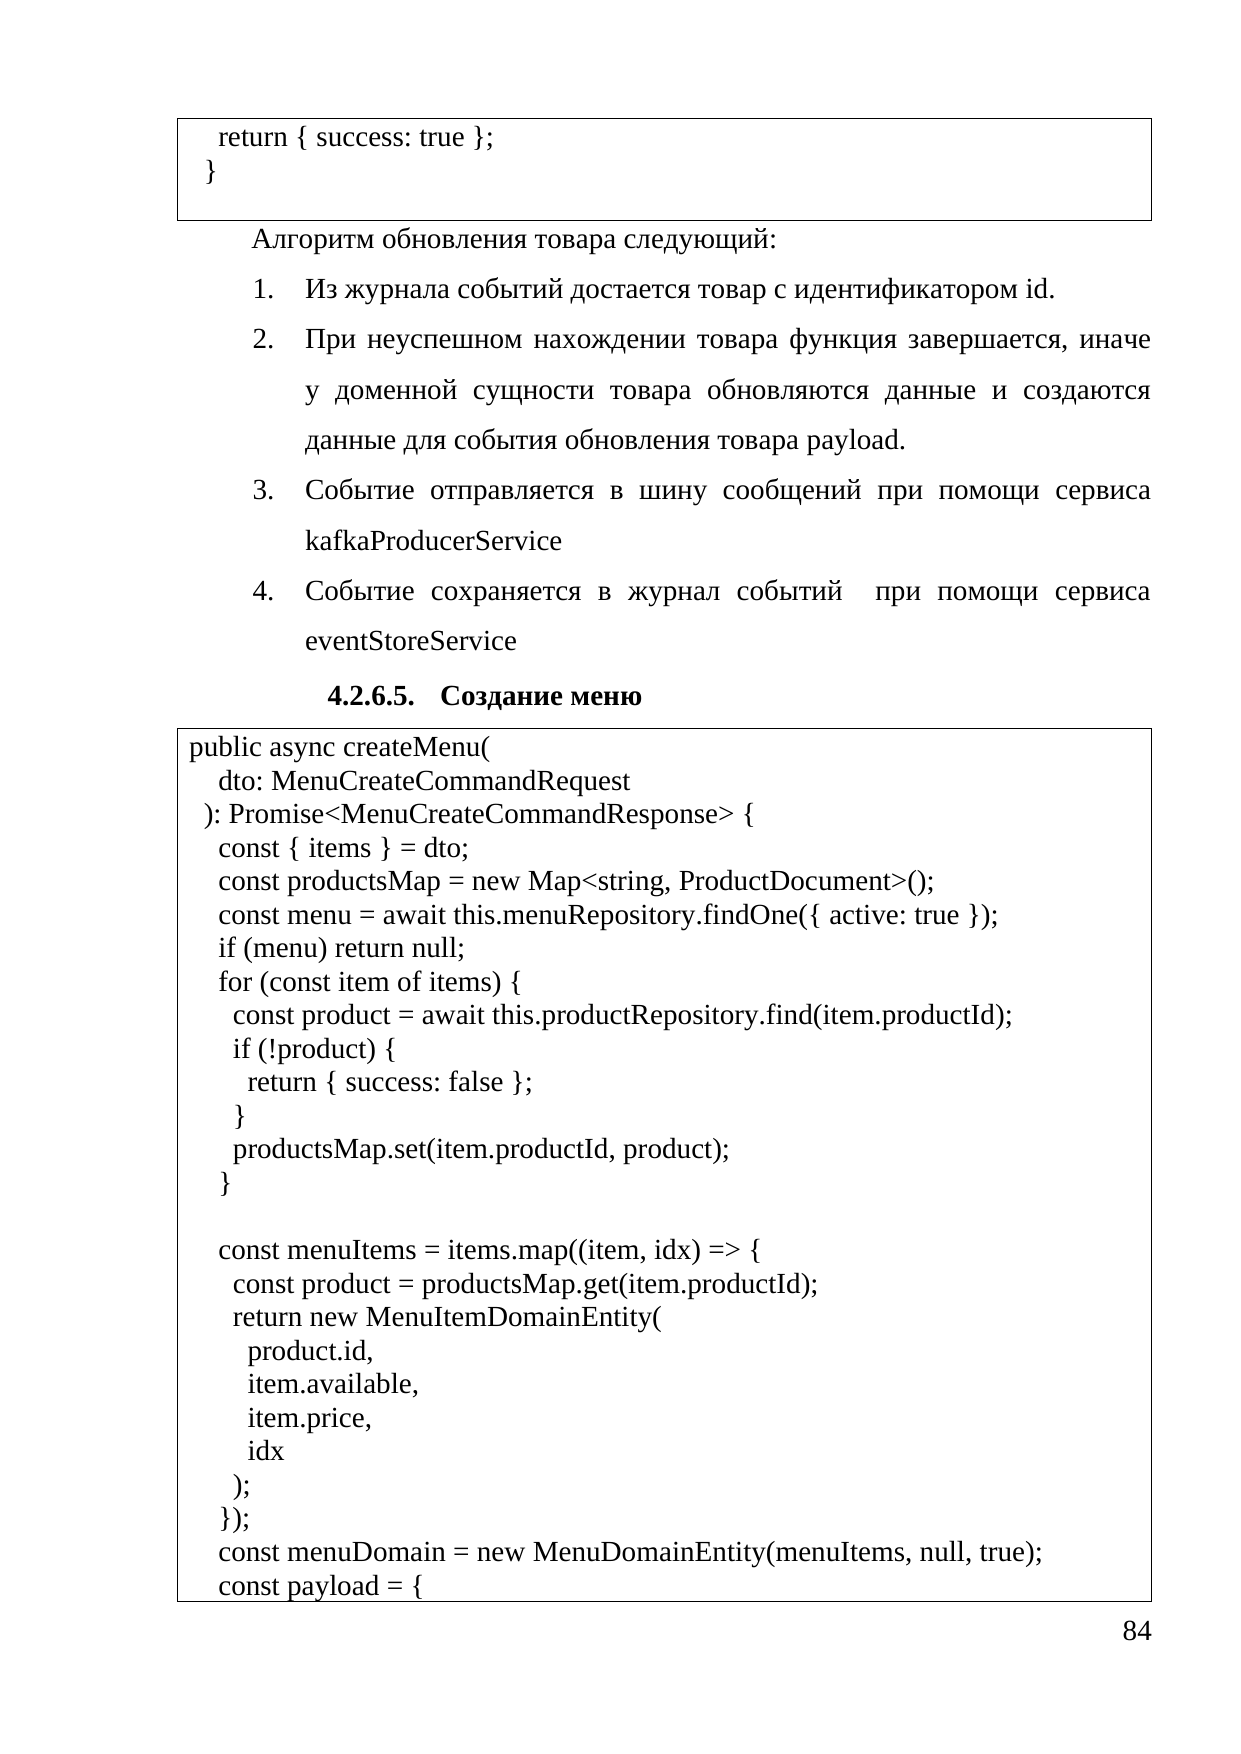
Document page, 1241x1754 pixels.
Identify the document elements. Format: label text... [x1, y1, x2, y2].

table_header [178, 119, 1151, 220]
list Событие сохраняется в журнал событий при помощи сервиса eventStoreService [252, 573, 1152, 657]
list Из журнала событий достается товар с идентификатором id. [252, 271, 1152, 305]
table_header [178, 729, 1151, 1601]
list Событие отправляется в шину сообщений при помощи сервиса kafkaProducerService [252, 472, 1152, 556]
list При неуспешном нахождении товара функция завершается, иначе у доменной сущности товара обновляются данные и создаются данные для события обновления товара payload. [252, 321, 1152, 456]
text Алгоритм обновления товара следующий: [177, 221, 1152, 254]
subtitle Создание меню [327, 678, 1152, 711]
